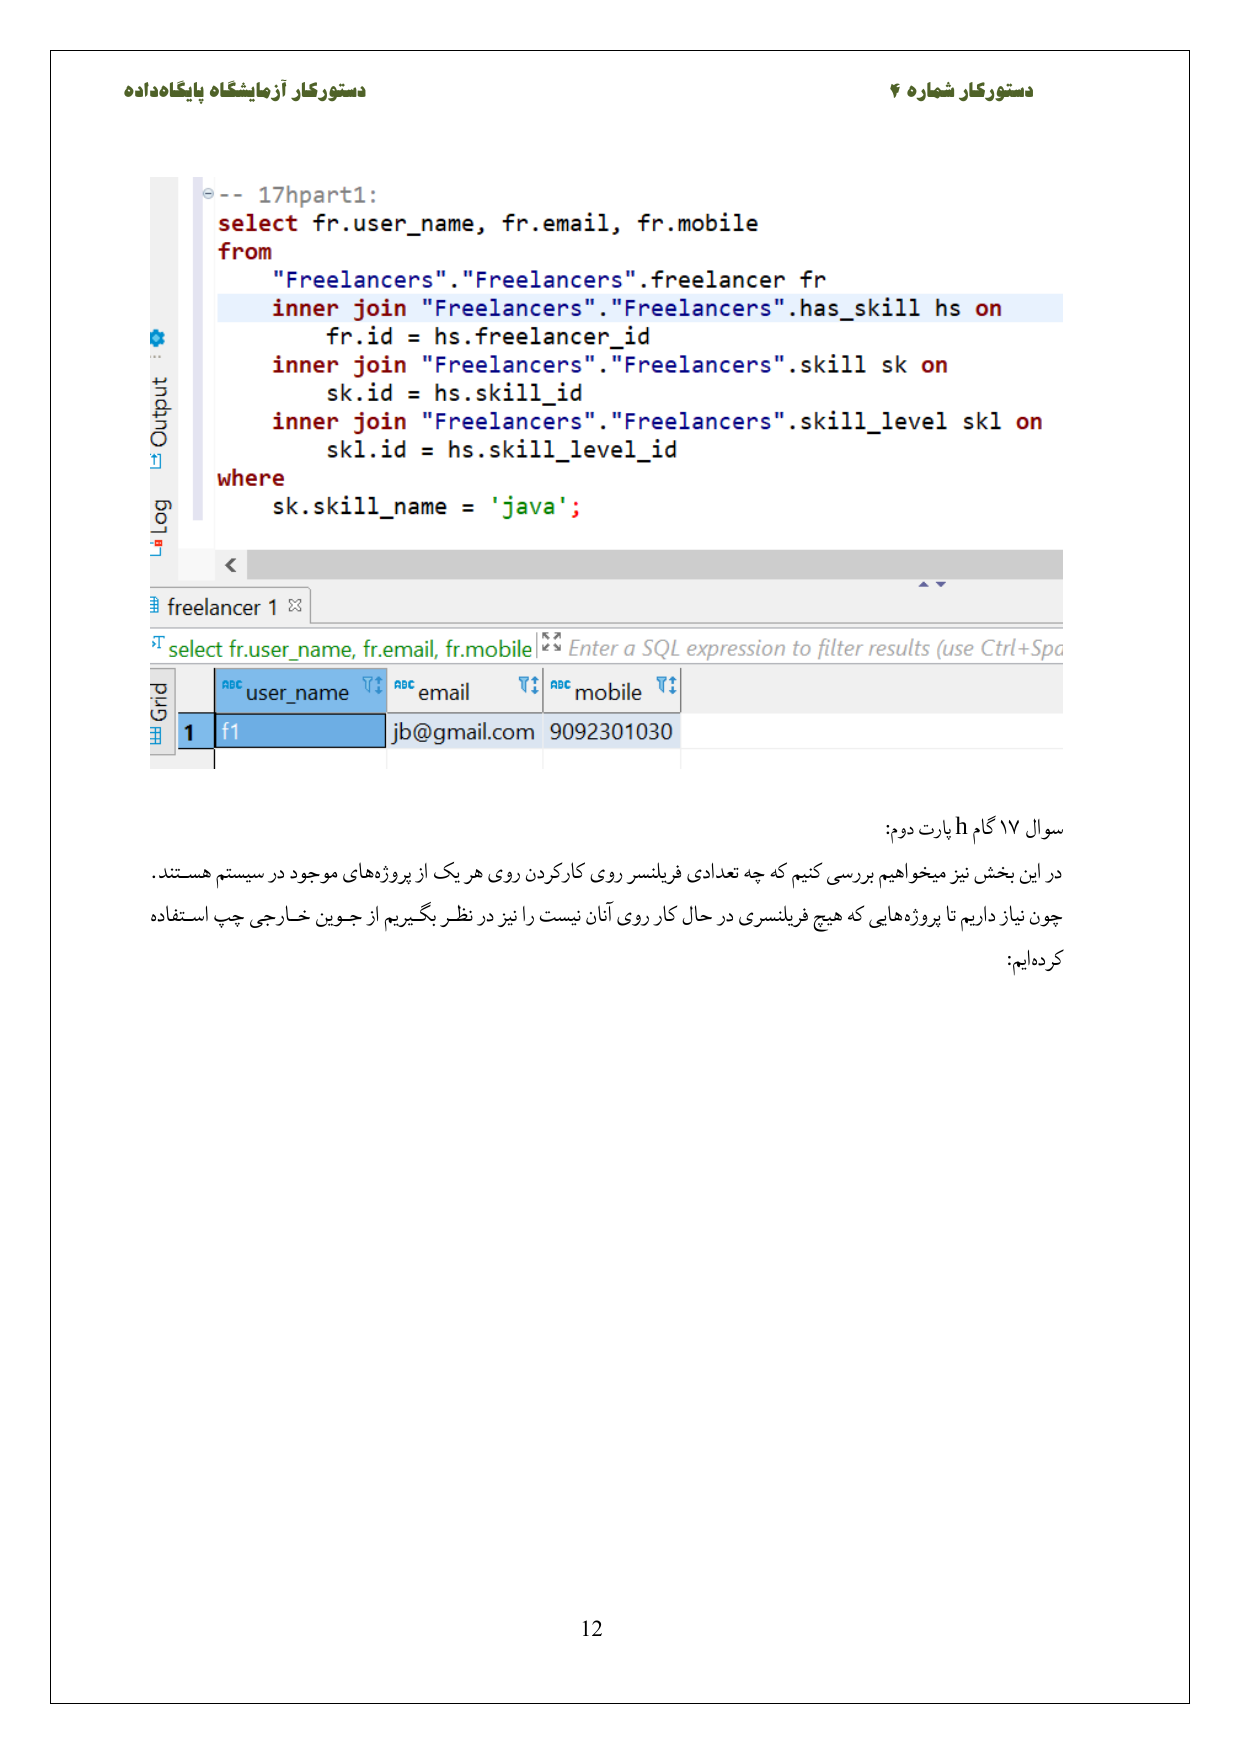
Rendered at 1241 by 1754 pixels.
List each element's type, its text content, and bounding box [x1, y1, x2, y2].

list سوال ۱۷ گام h پارت دوم: [150, 811, 1063, 849]
picture [150, 177, 1063, 769]
list در این بخش نیز میخواهیم بررسی کنیم که چه تعدادی فریلنسر روی کارکردن روی هر یک از پروژه‌های موجود در سیستم هستند. چون نیاز داریم تا پروژه‌هایی که هیچ فریلنسری در حال کار روی آنان نیست را نیز در نظر بگیریم از جوین خارجی چپ استفاده کرده‌ایم: [150, 855, 1063, 980]
